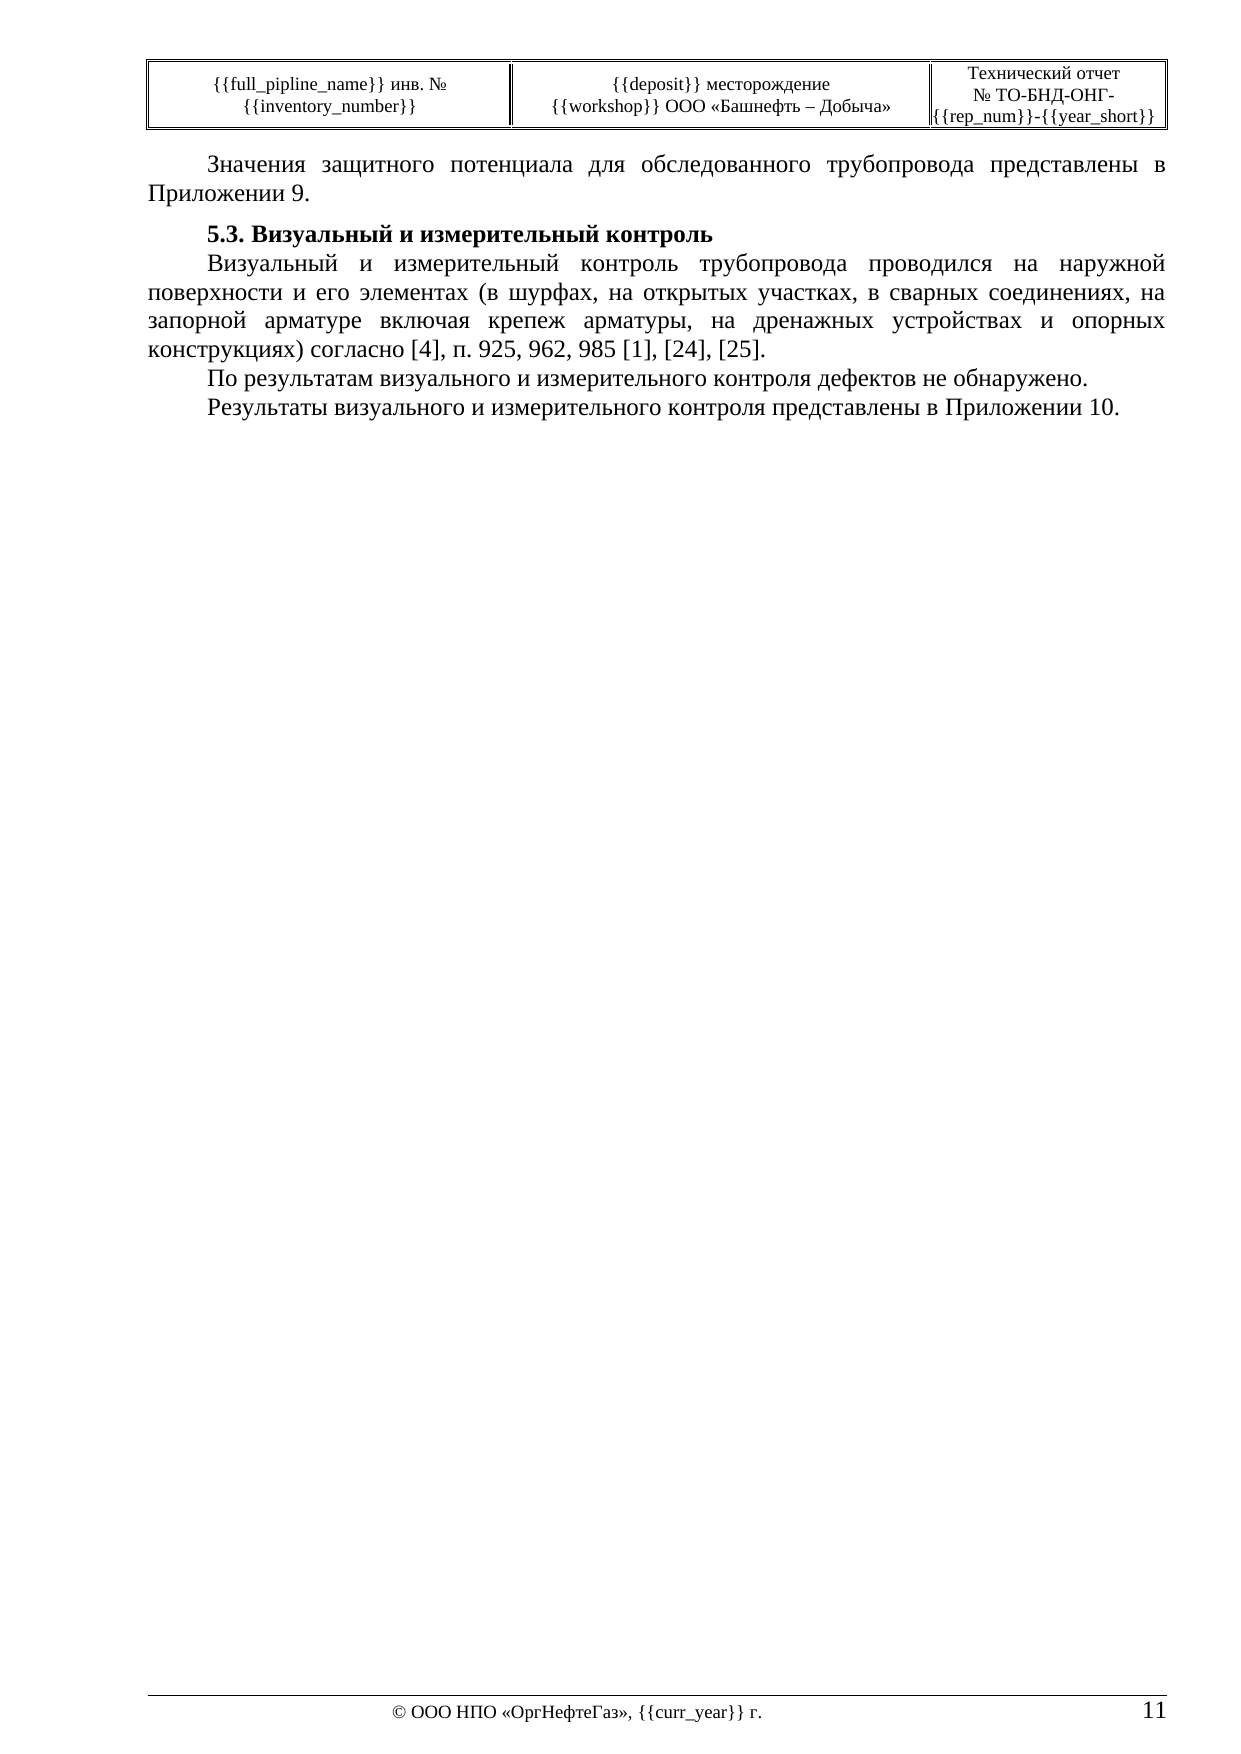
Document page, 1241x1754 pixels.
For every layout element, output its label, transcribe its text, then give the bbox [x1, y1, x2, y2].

text По результатам визуального и измерительного контроля дефектов не обнаружено. [148, 363, 1167, 392]
text Визуальный и измерительный контроль трубопровода проводился на наружной поверхности и его элементах (в шурфах, на открытых участках, в сварных соединениях, на запорной арматуре включая крепеж арматуры, на дренажных устройствах и опорных конструкциях) согласно [4], п. 925, 962, 985 [1], [24], [25]. [148, 248, 1167, 363]
list Визуальный и измерительный контроль [148, 219, 1167, 248]
list Результаты визуального и измерительного контроля представлены в Приложении 10. [148, 392, 1167, 421]
list Значения защитного потенциала для обследованного трубопровода представлены в Приложении 9. [148, 149, 1167, 207]
